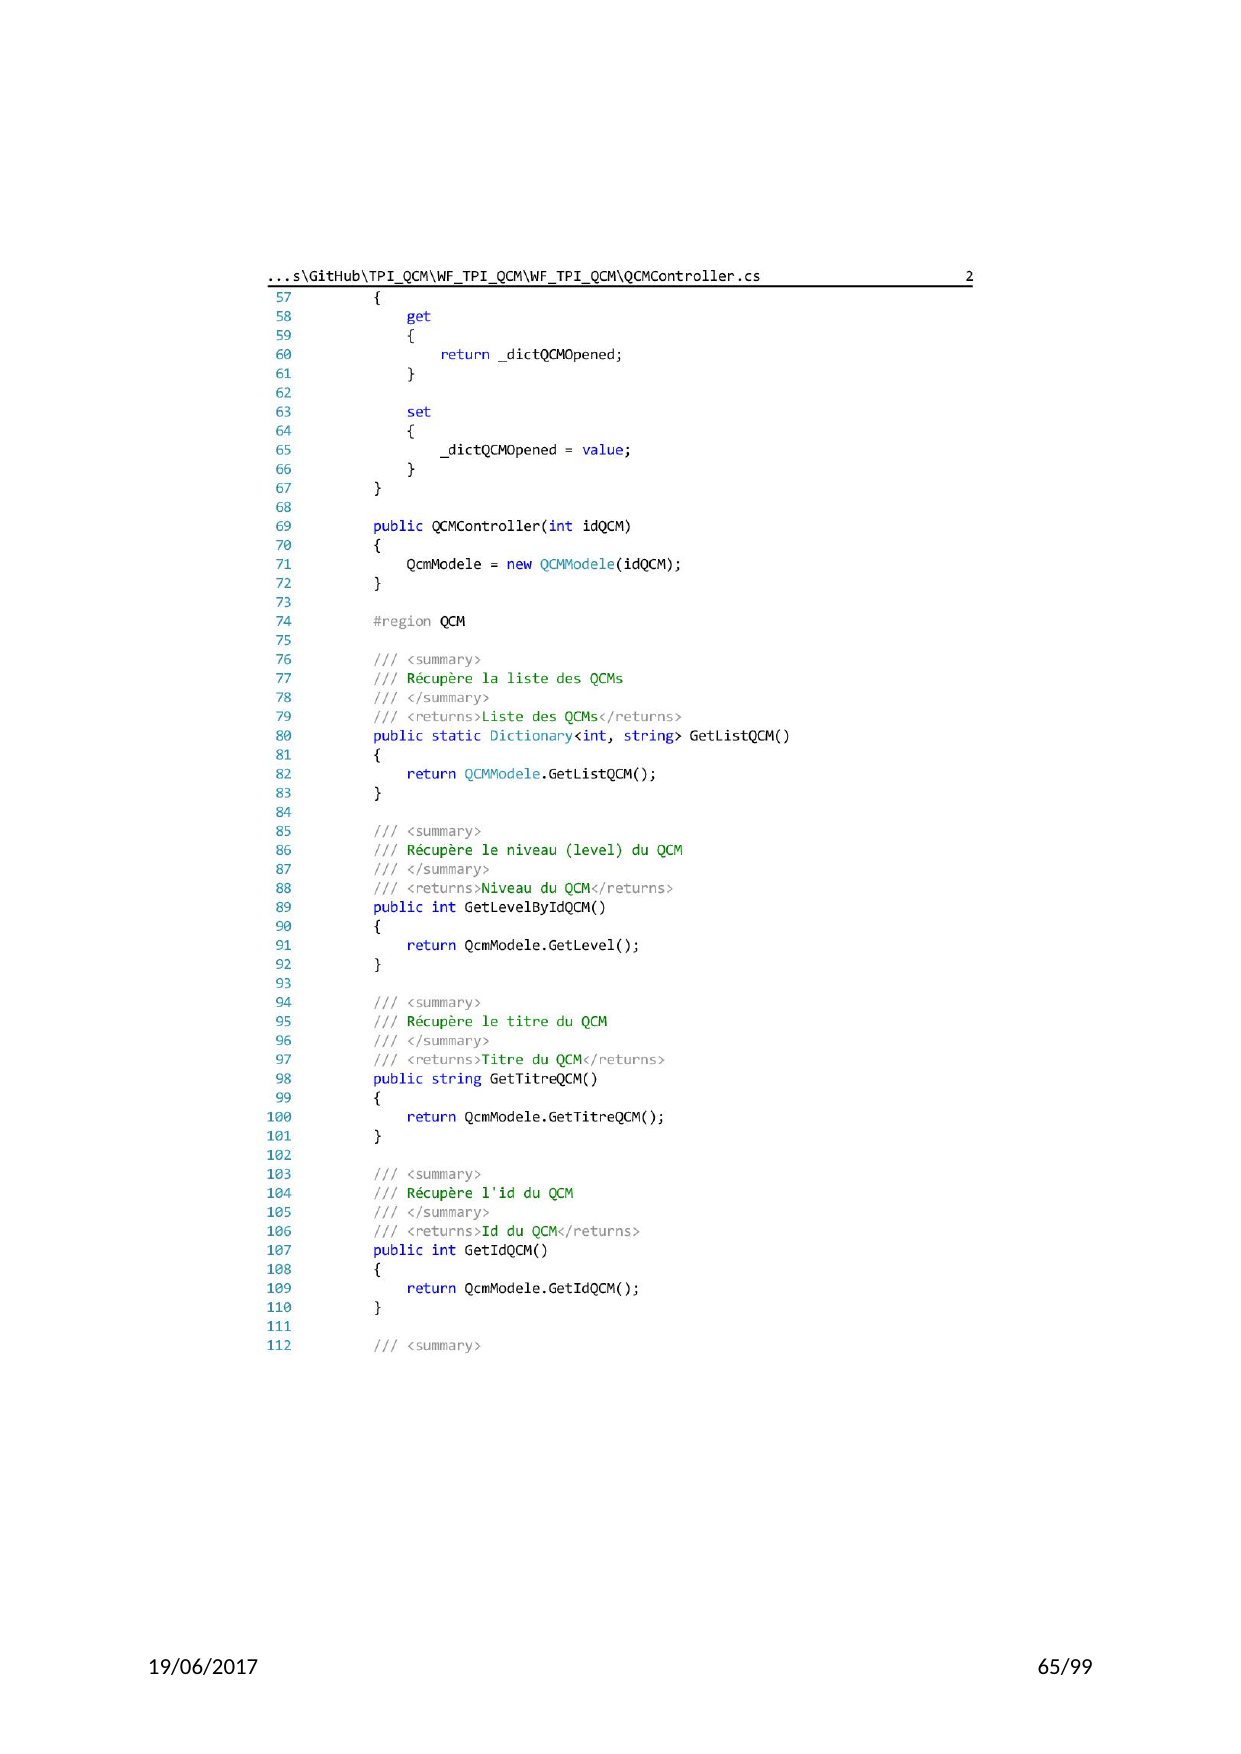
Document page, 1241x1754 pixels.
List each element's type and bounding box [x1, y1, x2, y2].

picture [147, 147, 1093, 1484]
